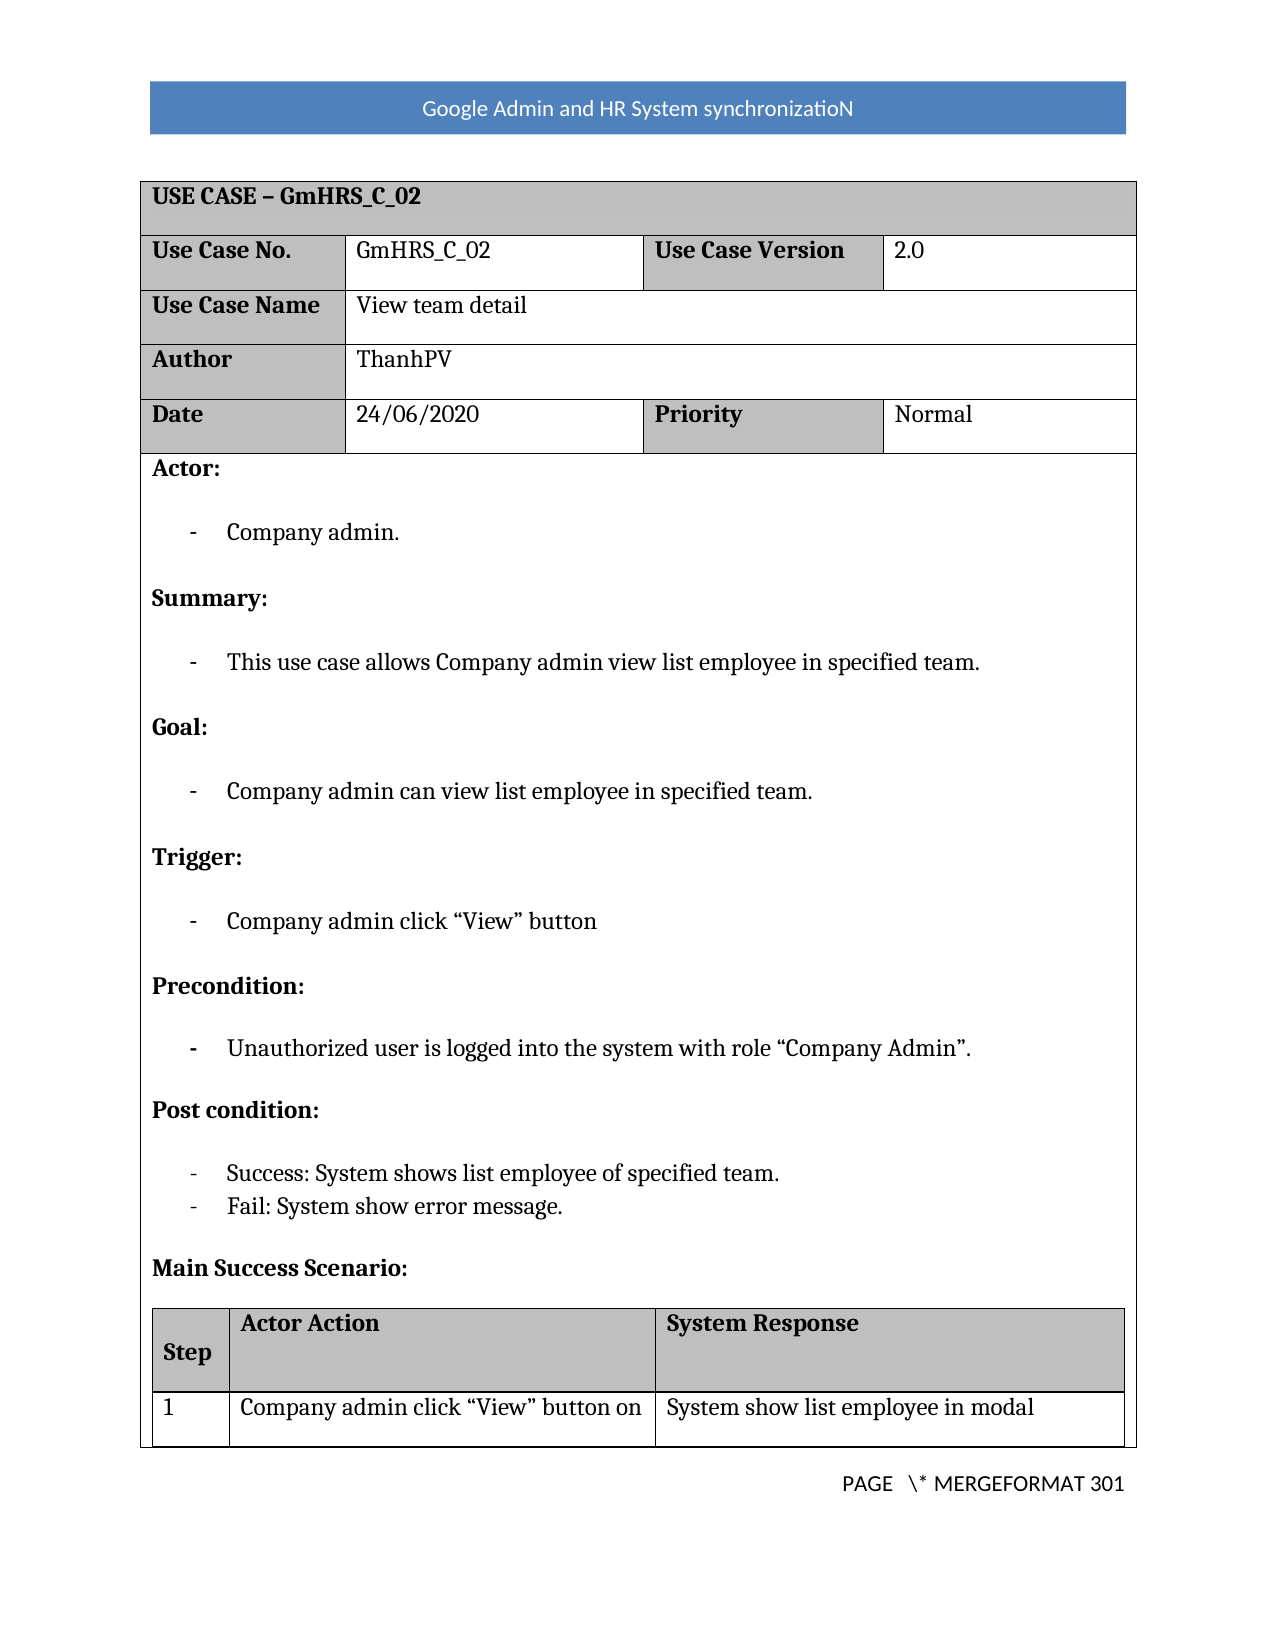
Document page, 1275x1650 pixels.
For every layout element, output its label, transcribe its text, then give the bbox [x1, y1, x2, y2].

table_cell Use Case No. [141, 236, 345, 290]
table_cell Normal [884, 400, 1136, 453]
table_cell 2.0 [884, 236, 1136, 290]
table_cell Use Case Version [644, 236, 883, 290]
table_cell ThanhPV [346, 345, 1136, 399]
table_cell View team detail [346, 291, 1136, 344]
table_cell GmHRS_C_02 [346, 236, 643, 290]
table_cell Author [141, 345, 345, 399]
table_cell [141, 454, 1136, 1447]
table_cell Date [141, 400, 345, 453]
table_cell Priority [644, 400, 883, 453]
table_cell 24/06/2020 [346, 400, 643, 453]
table_cell Use Case Name [141, 291, 345, 344]
table_header USE CASE – GmHRS_C_02 [141, 182, 1136, 235]
